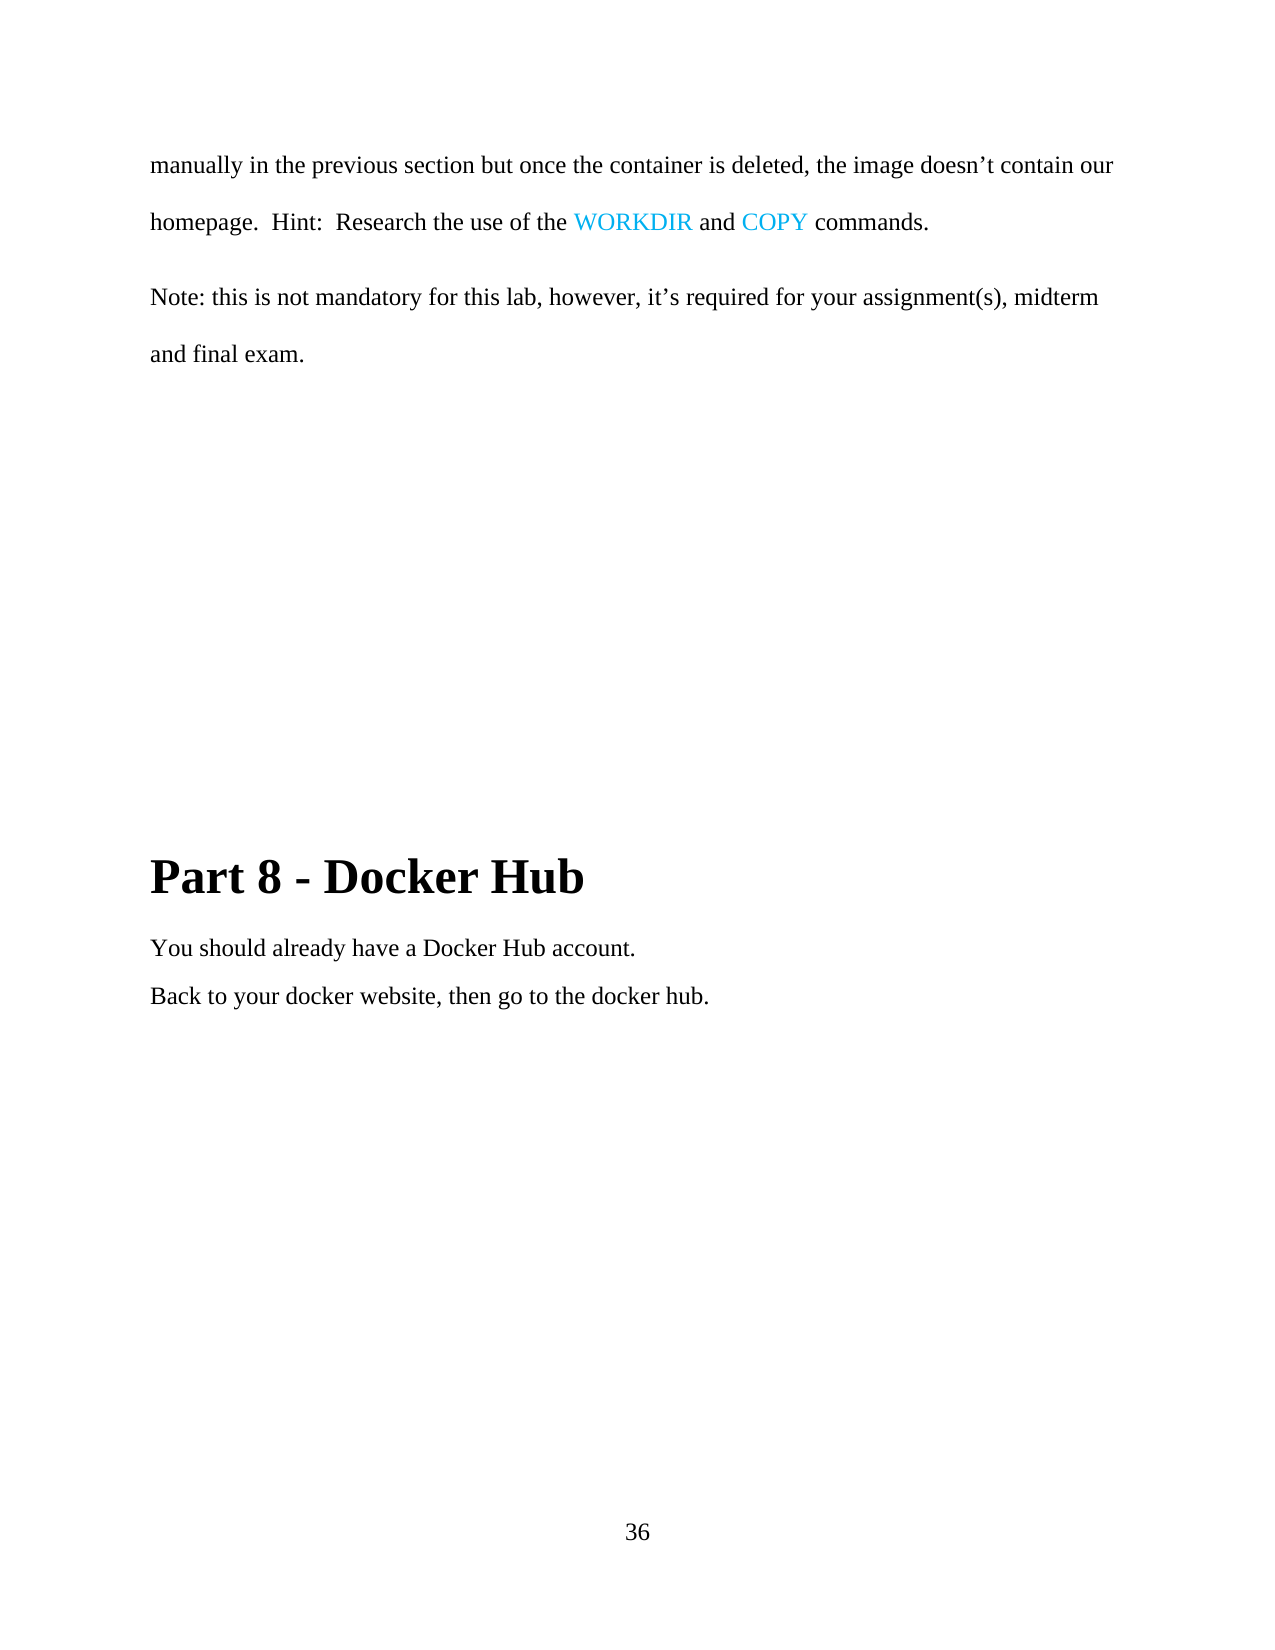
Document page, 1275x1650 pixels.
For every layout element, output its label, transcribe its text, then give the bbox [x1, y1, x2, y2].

text You should already have a Docker Hub account. [150, 933, 1125, 962]
text Back to your docker website, then go to the docker hub. [150, 981, 1125, 1010]
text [150, 150, 1125, 236]
subtitle Part 8 - Docker Hub [150, 847, 1125, 904]
text Note: this is not mandatory for this lab, however, it’s required for your assignment(s), midterm and final exam. [150, 282, 1125, 368]
